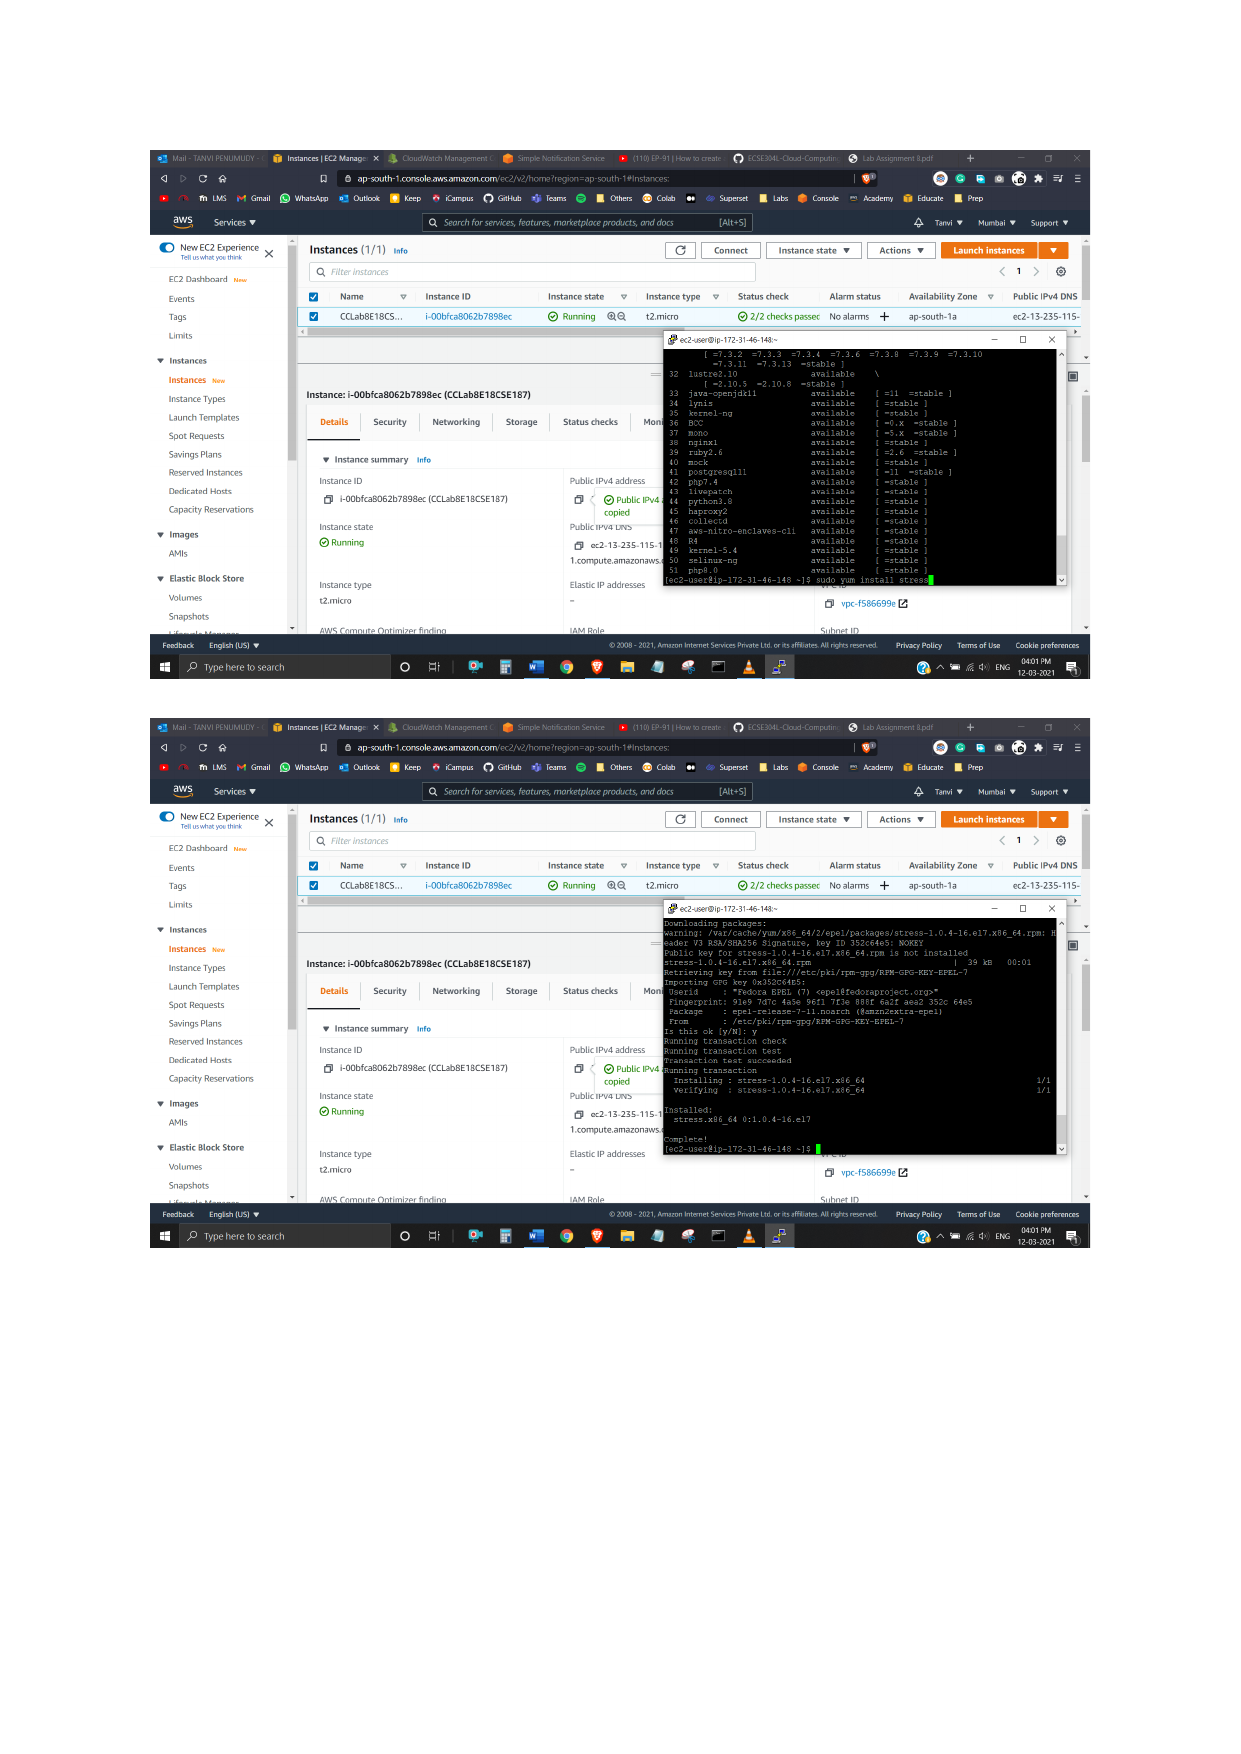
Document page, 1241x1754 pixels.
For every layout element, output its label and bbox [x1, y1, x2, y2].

picture [150, 718, 1091, 1248]
picture [150, 150, 1091, 679]
